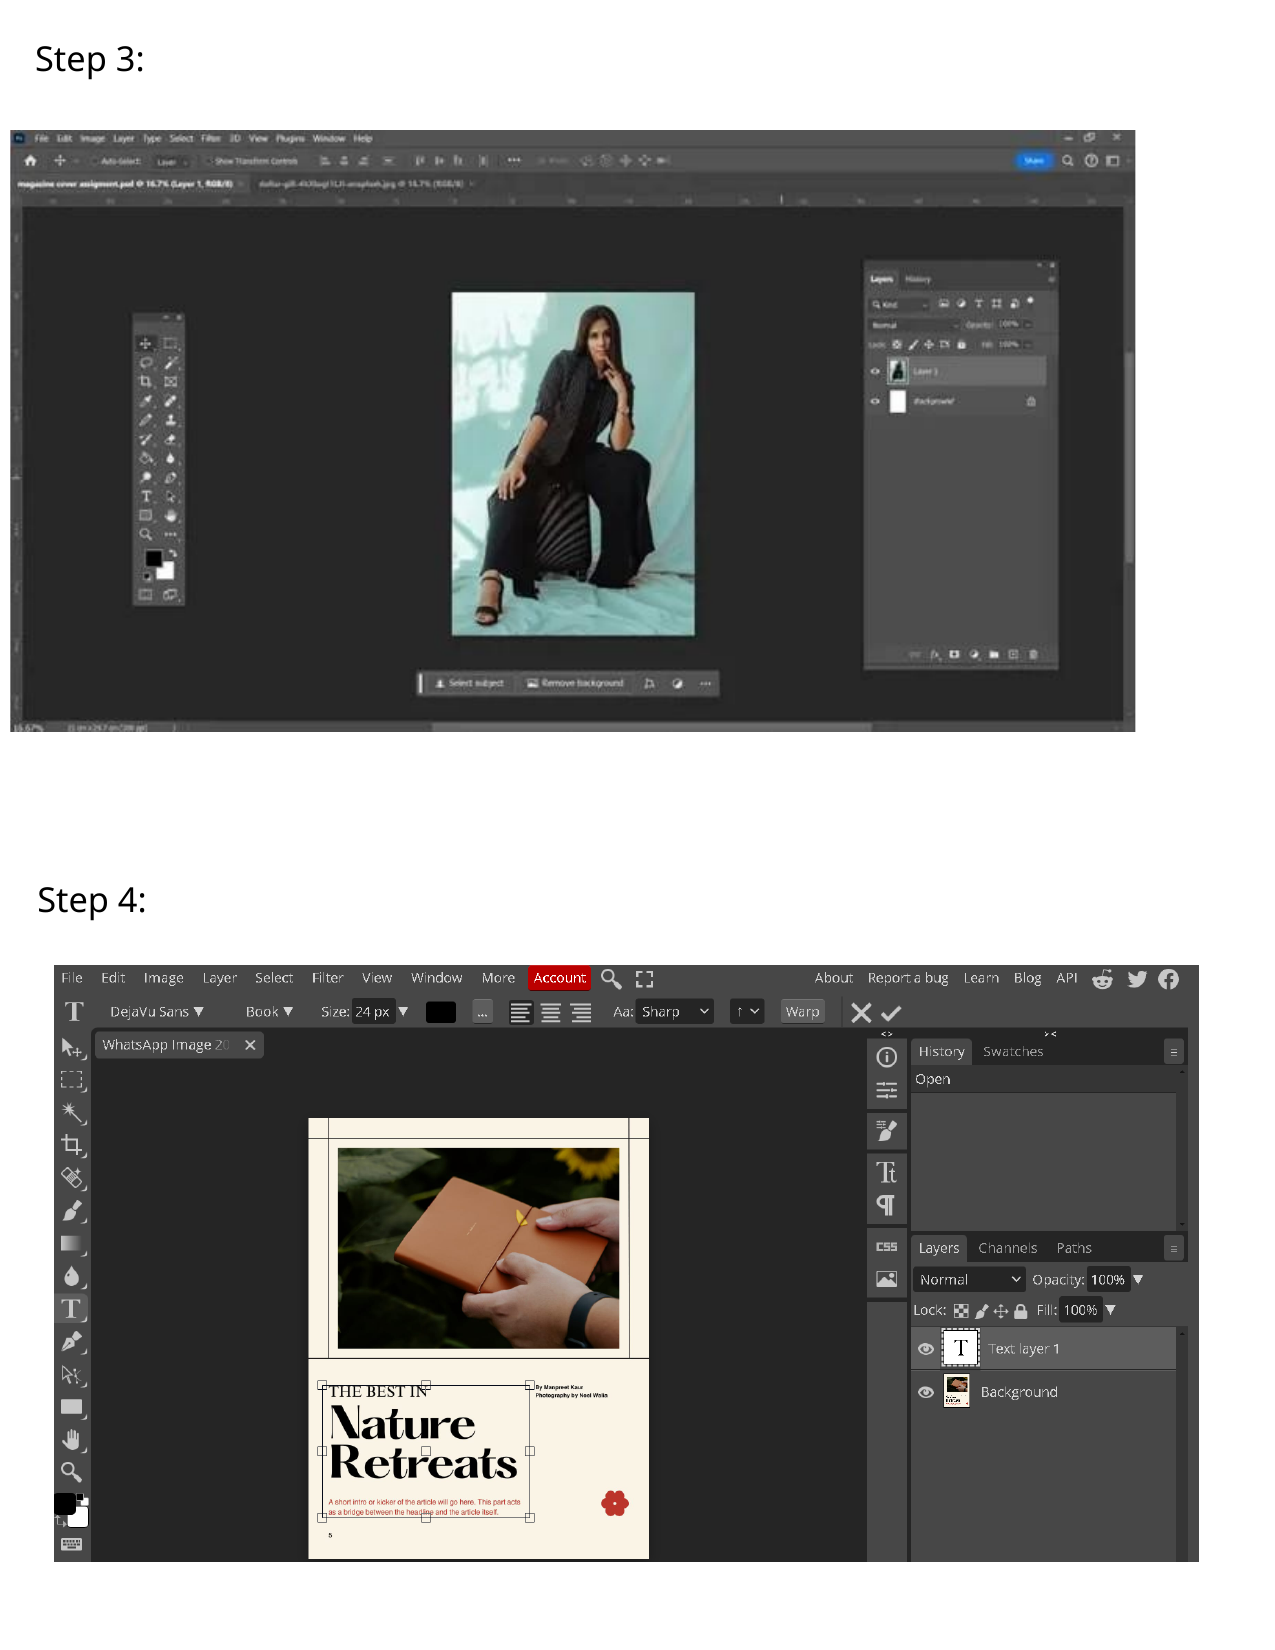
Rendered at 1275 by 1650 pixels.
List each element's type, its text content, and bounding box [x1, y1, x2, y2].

text Step 4: [37, 875, 1273, 922]
picture [54, 965, 1199, 1562]
text Step 3: [35, 35, 1273, 82]
picture [10, 130, 1136, 732]
